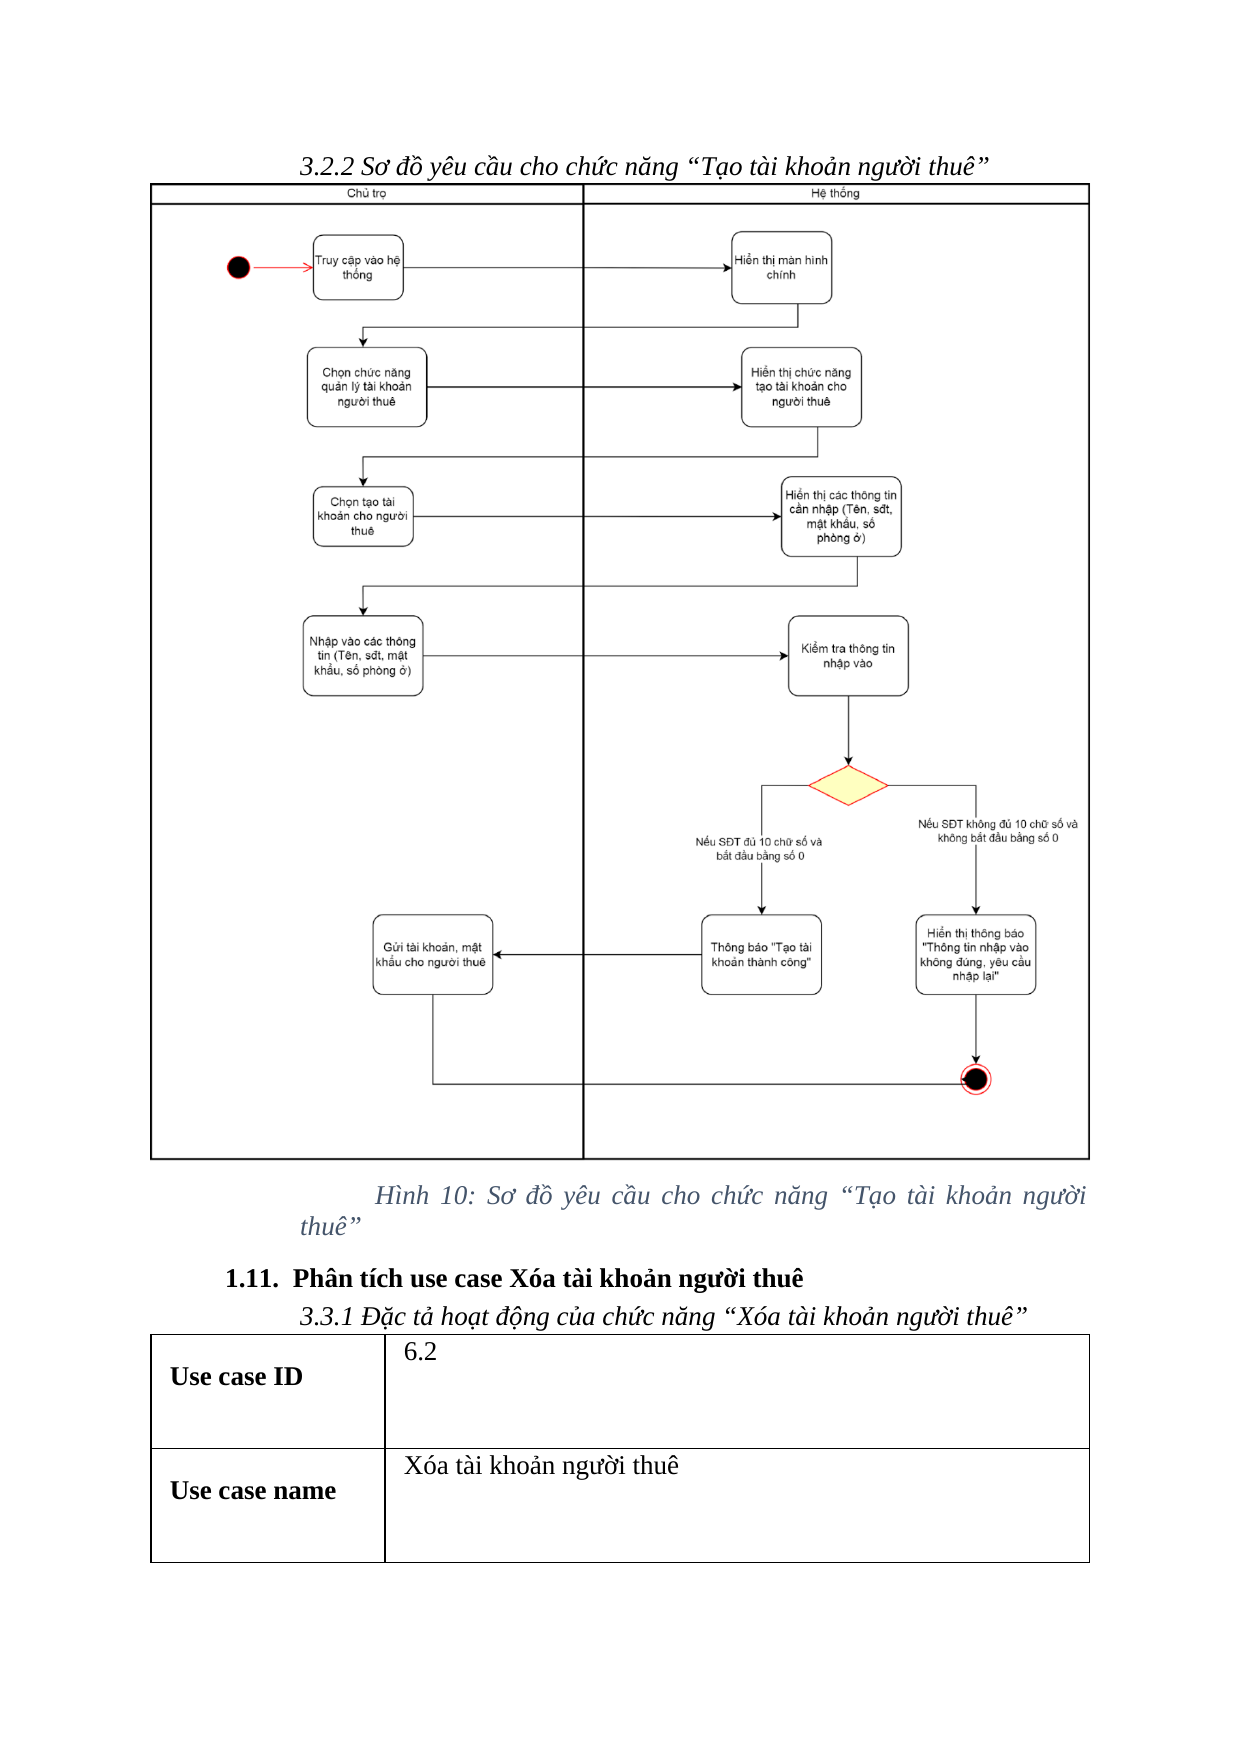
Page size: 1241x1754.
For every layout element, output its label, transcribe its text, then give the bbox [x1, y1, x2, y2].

subtitle 3.3.1 Đặc tả hoạt động của chức năng “Xóa tài khoản người thuê” [150, 1300, 1090, 1331]
table_cell Xóa tài khoản người thuê [386, 1449, 1089, 1561]
table_header 6.2 [386, 1335, 1089, 1448]
table_cell Use case name [152, 1449, 384, 1561]
subtitle 3.2.2 Sơ đồ yêu cầu cho chức năng “Tạo tài khoản người thuê” [240, 150, 1090, 181]
picture [150, 183, 1091, 1161]
table_header Use case ID [152, 1335, 384, 1448]
subtitle 1.11. Phân tích use case Xóa tài khoản người thuê [225, 1262, 1090, 1294]
